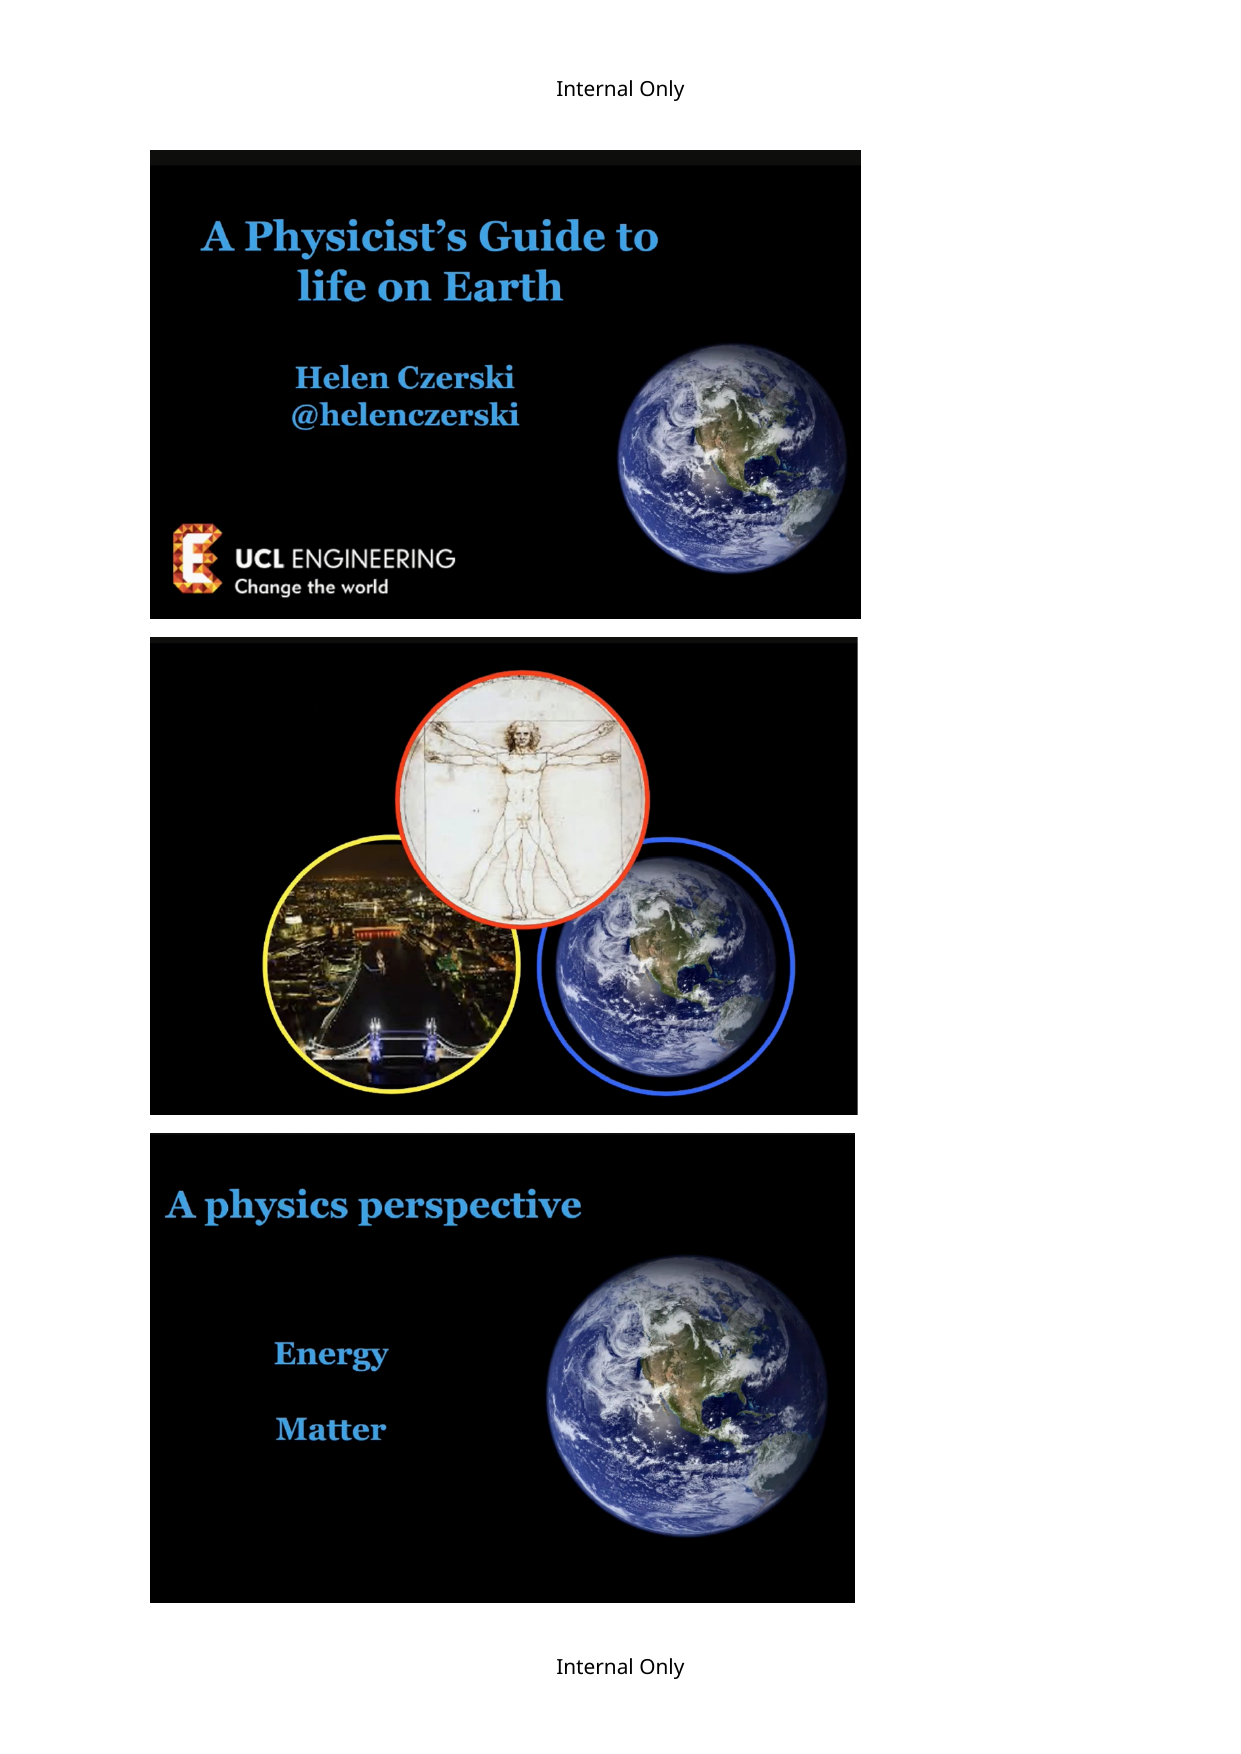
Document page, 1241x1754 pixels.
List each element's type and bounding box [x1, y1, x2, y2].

picture [150, 1133, 855, 1603]
picture [150, 150, 861, 619]
picture [150, 637, 858, 1115]
